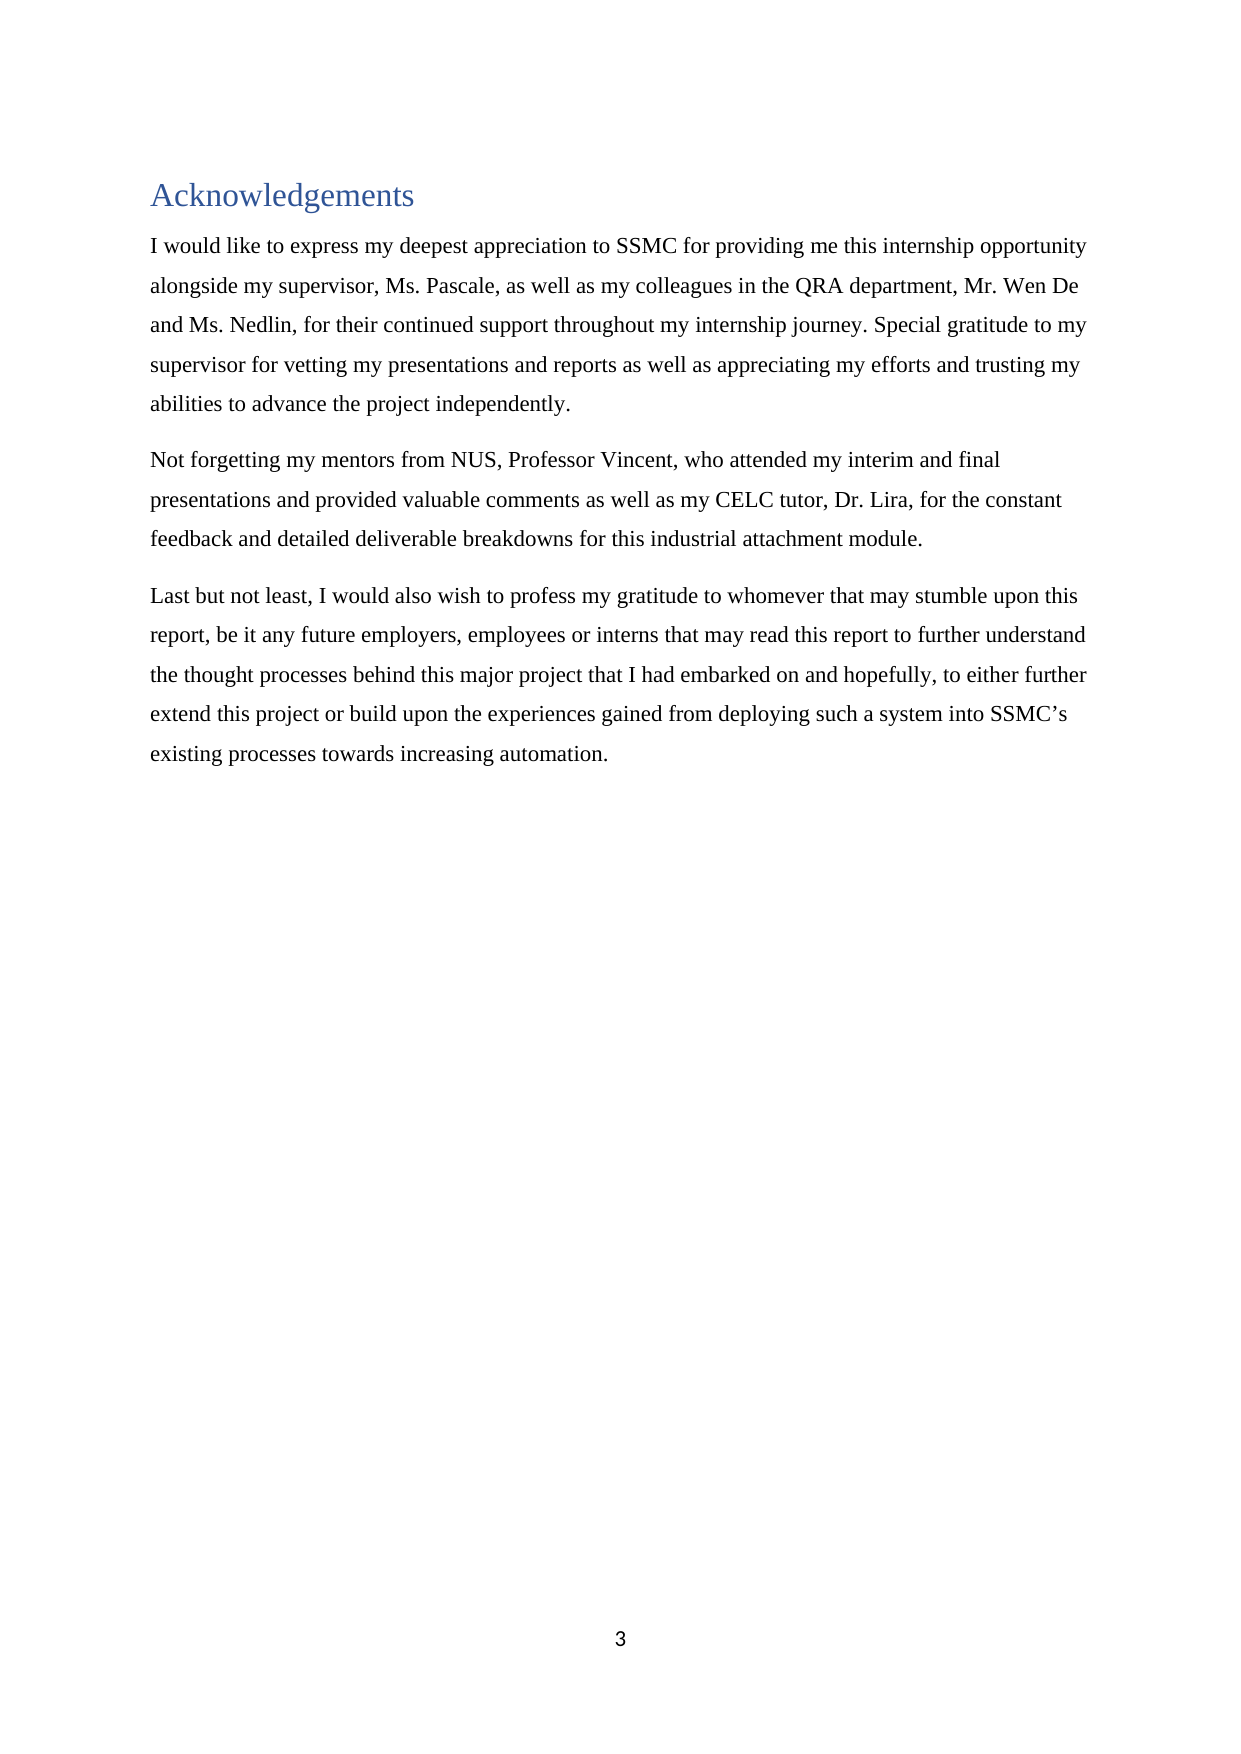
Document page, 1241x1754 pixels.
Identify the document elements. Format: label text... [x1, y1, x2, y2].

text Last but not least, I would also wish to profess my gratitude to whomever that may stumble upon this report, be it any future employers, employees or interns that may read this report to further understand the thought processes behind this major project that I had embarked on and hopefully, to either further extend this project or build upon the experiences gained from deploying such a system into SSMC’s existing processes towards increasing automation. [150, 582, 1090, 766]
text I would like to express my deepest appreciation to SSMC for providing me this internship opportunity alongside my supervisor, Ms. Pascale, as well as my colleagues in the QRA department, Mr. Wen De and Ms. Nedlin, for their continued support throughout my internship journey. Special gratitude to my supervisor for vetting my presentations and reports as well as appreciating my efforts and trusting my abilities to advance the project independently. [150, 232, 1090, 417]
text Not forgetting my mentors from NUS, Professor Vincent, who attended my interim and final presentations and provided valuable comments as well as my CELC tutor, Dr. Lira, for the constant feedback and detailed deliverable breakdowns for this industrial attachment module. [150, 447, 1090, 552]
subtitle Acknowledgements [150, 175, 1090, 213]
